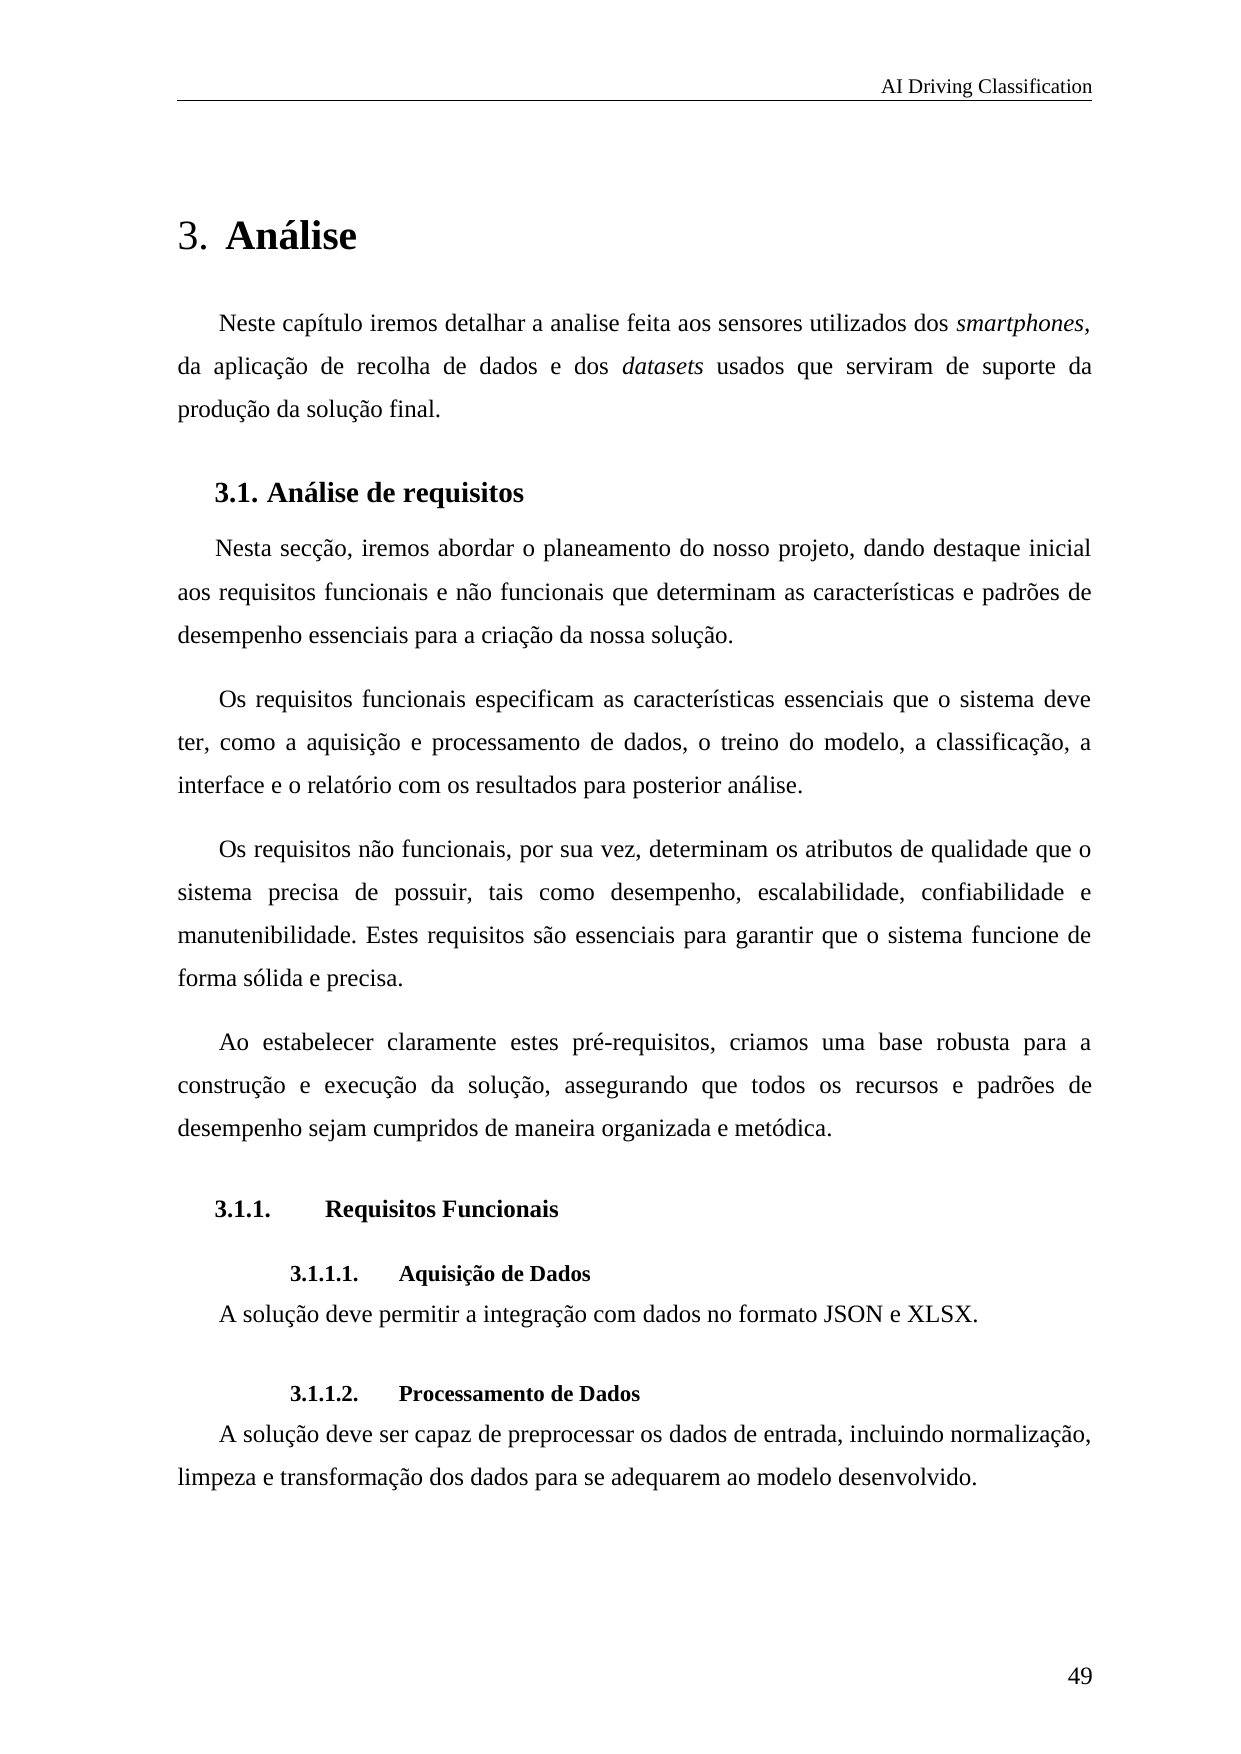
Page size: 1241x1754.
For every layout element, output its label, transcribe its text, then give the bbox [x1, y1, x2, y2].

subtitle Requisitos Funcionais [214, 1194, 1092, 1223]
subtitle Processamento de Dados [290, 1380, 1092, 1406]
subtitle Análise [177, 210, 1092, 258]
subtitle Análise de requisitos [214, 475, 1092, 508]
text Nesta secção, iremos abordar o planeamento do nosso projeto, dando destaque inicial aos requisitos funcionais e não funcionais que determinam as características e padrões de desempenho essenciais para a criação da nossa solução. [177, 533, 1092, 648]
text Os requisitos funcionais especificam as características essenciais que o sistema deve ter, como a aquisição e processamento de dados, o treino do modelo, a classificação, a interface e o relatório com os resultados para posterior análise. [177, 684, 1092, 799]
text Os requisitos não funcionais, por sua vez, determinam os atributos de qualidade que o sistema precisa de possuir, tais como desempenho, escalabilidade, confiabilidade e manutenibilidade. Estes requisitos são essenciais para garantir que o sistema funcione de forma sólida e precisa. [177, 834, 1092, 992]
text Neste capítulo iremos detalhar a analise feita aos sensores utilizados dos smartphones, da aplicação de recolha de dados e dos datasets usados que serviram de suporte da produção da solução final. [177, 308, 1092, 423]
text Ao estabelecer claramente estes pré-requisitos, criamos uma base robusta para a construção e execução da solução, assegurando que todos os recursos e padrões de desempenho sejam cumpridos de maneira organizada e metódica. [177, 1027, 1092, 1142]
text A solução deve ser capaz de preprocessar os dados de entrada, incluindo normalização, limpeza e transformação dos dados para se adequarem ao modelo desenvolvido. [177, 1419, 1092, 1491]
subtitle Aquisição de Dados [290, 1260, 1092, 1287]
text A solução deve permitir a integração com dados no formato JSON e XLSX. [177, 1299, 1092, 1328]
